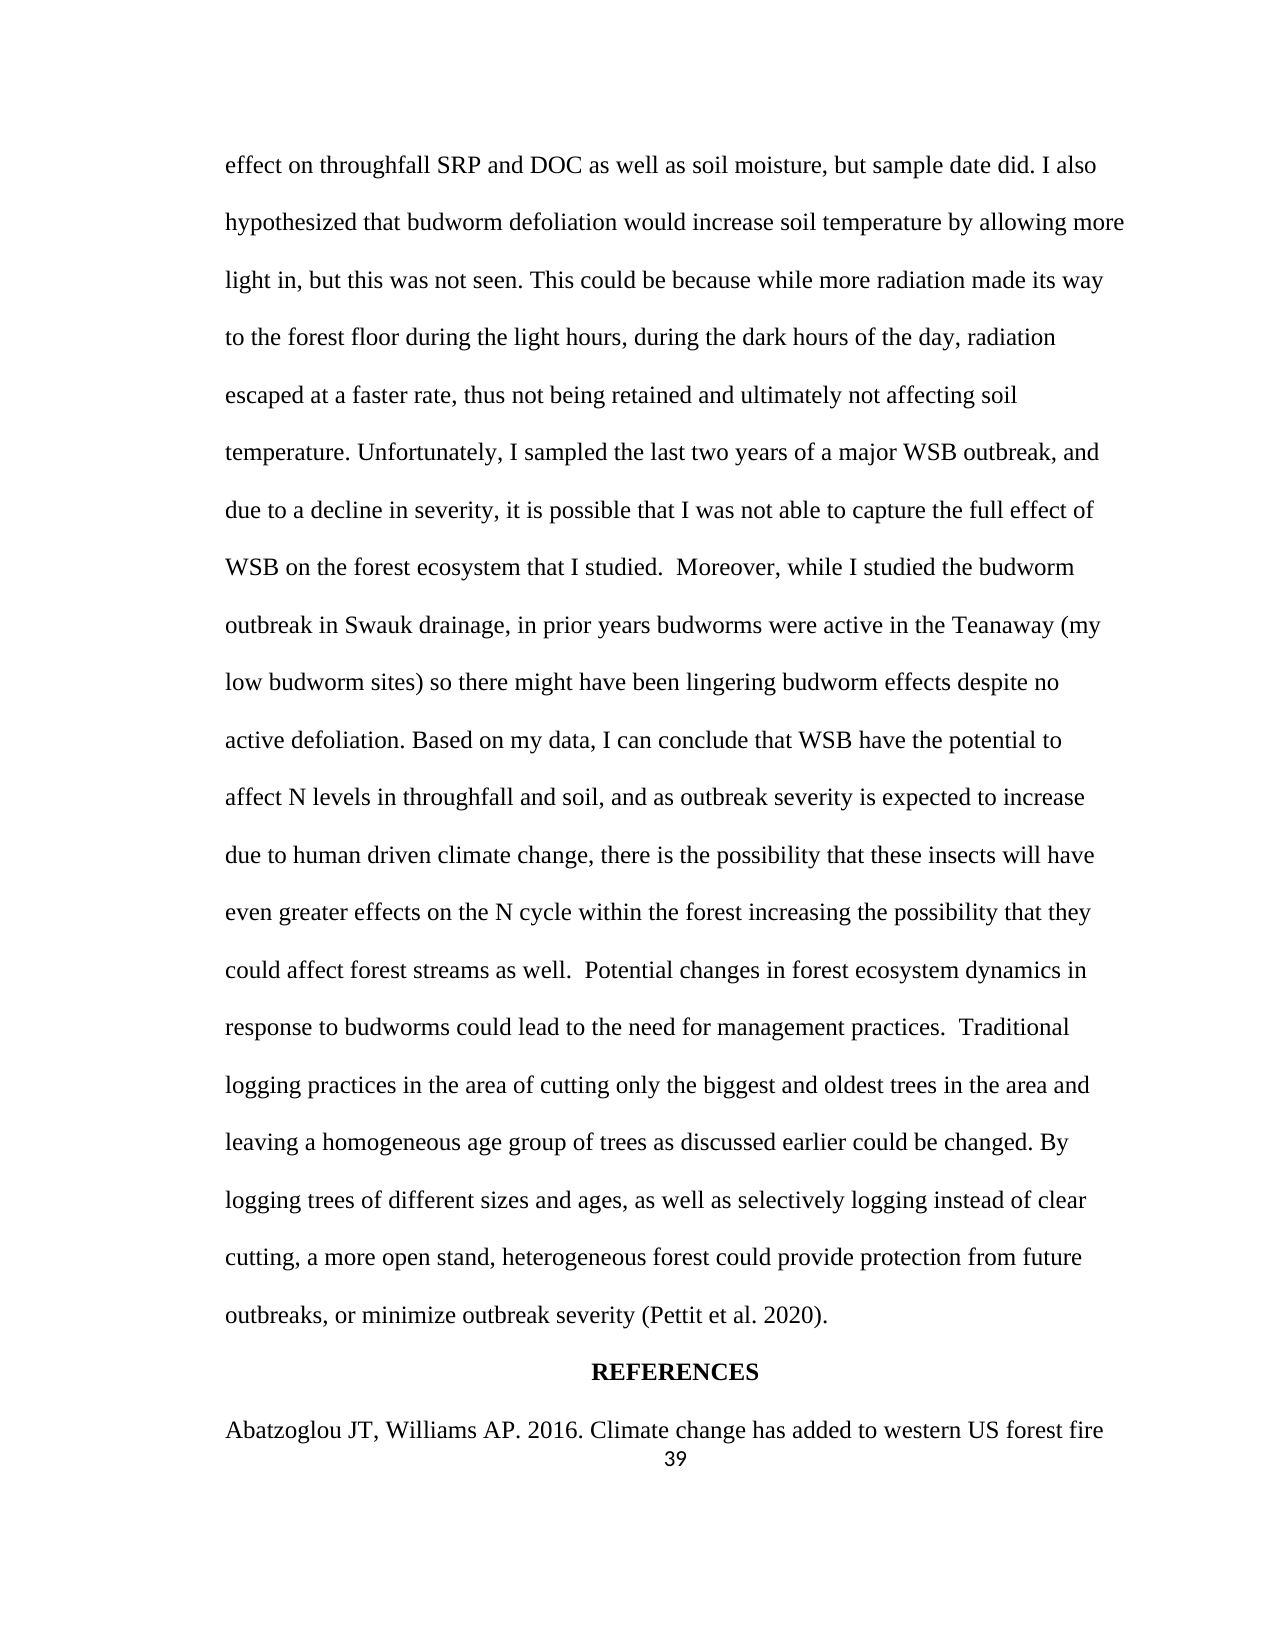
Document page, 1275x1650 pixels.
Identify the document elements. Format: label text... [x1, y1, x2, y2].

text REFERENCES [225, 1357, 1125, 1386]
text Abatzoglou JT, Williams AP. 2016. Climate change has added to western US forest fire [225, 1415, 1125, 1444]
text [225, 150, 1125, 1329]
